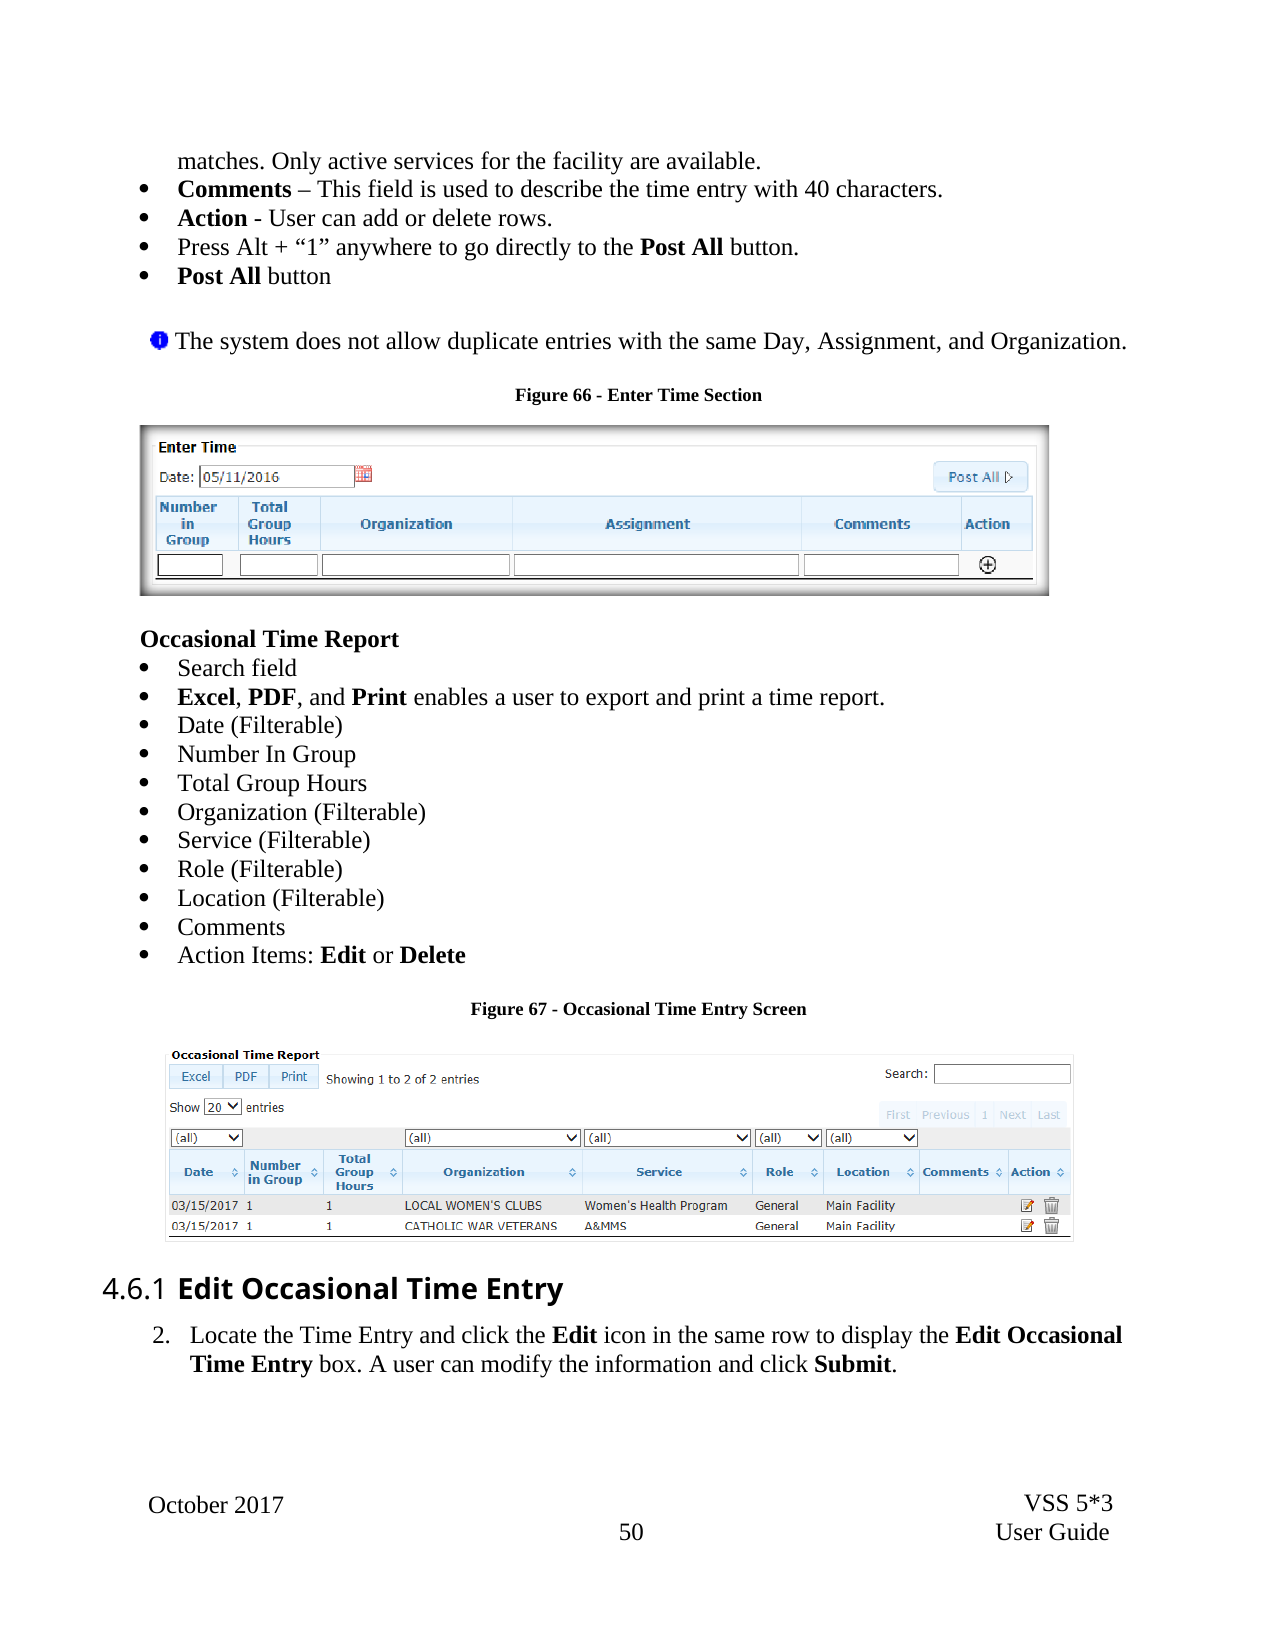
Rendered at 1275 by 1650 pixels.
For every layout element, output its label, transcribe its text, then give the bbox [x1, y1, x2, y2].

text Figure 66 - Enter Time Section [139, 383, 1137, 405]
list Location (Filterable) [139, 883, 1137, 912]
list Press Alt + “1” anywhere to go directly to the Post All button. [139, 232, 1137, 261]
text Occasional Time Report [139, 624, 1137, 653]
list Date (Filterable) [139, 710, 1137, 739]
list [139, 146, 1137, 174]
list Search field [139, 653, 1137, 682]
picture [164, 1040, 1084, 1244]
subtitle Edit Occasional Time Entry [102, 1268, 1137, 1308]
text The system does not allow duplicate entries with the same Day, Assignment, and Organization. [150, 326, 1137, 355]
list Comments [139, 912, 1137, 940]
list Role (Filterable) [139, 854, 1137, 883]
list Excel, PDF, and Print enables a user to export and print a time report. [139, 682, 1137, 710]
picture [139, 425, 1050, 596]
list Organization (Filterable) [139, 797, 1137, 825]
list Locate the Time Entry and click the Edit icon in the same row to display the Edit Occasional Time Entry box. A user can modify the information and click Submit. [152, 1321, 1137, 1378]
list Action Items: Edit or Delete [139, 940, 1137, 969]
list Number In Group [139, 739, 1137, 768]
list Comments – This field is used to describe the time entry with 40 characters. [139, 174, 1137, 203]
list Service (Filterable) [139, 825, 1137, 854]
list Total Group Hours [139, 768, 1137, 797]
list Action - User can add or delete rows. [139, 203, 1137, 232]
list Post All button [139, 261, 1137, 289]
text Figure 67 - Occasional Time Entry Screen [139, 998, 1137, 1019]
picture [150, 331, 169, 350]
